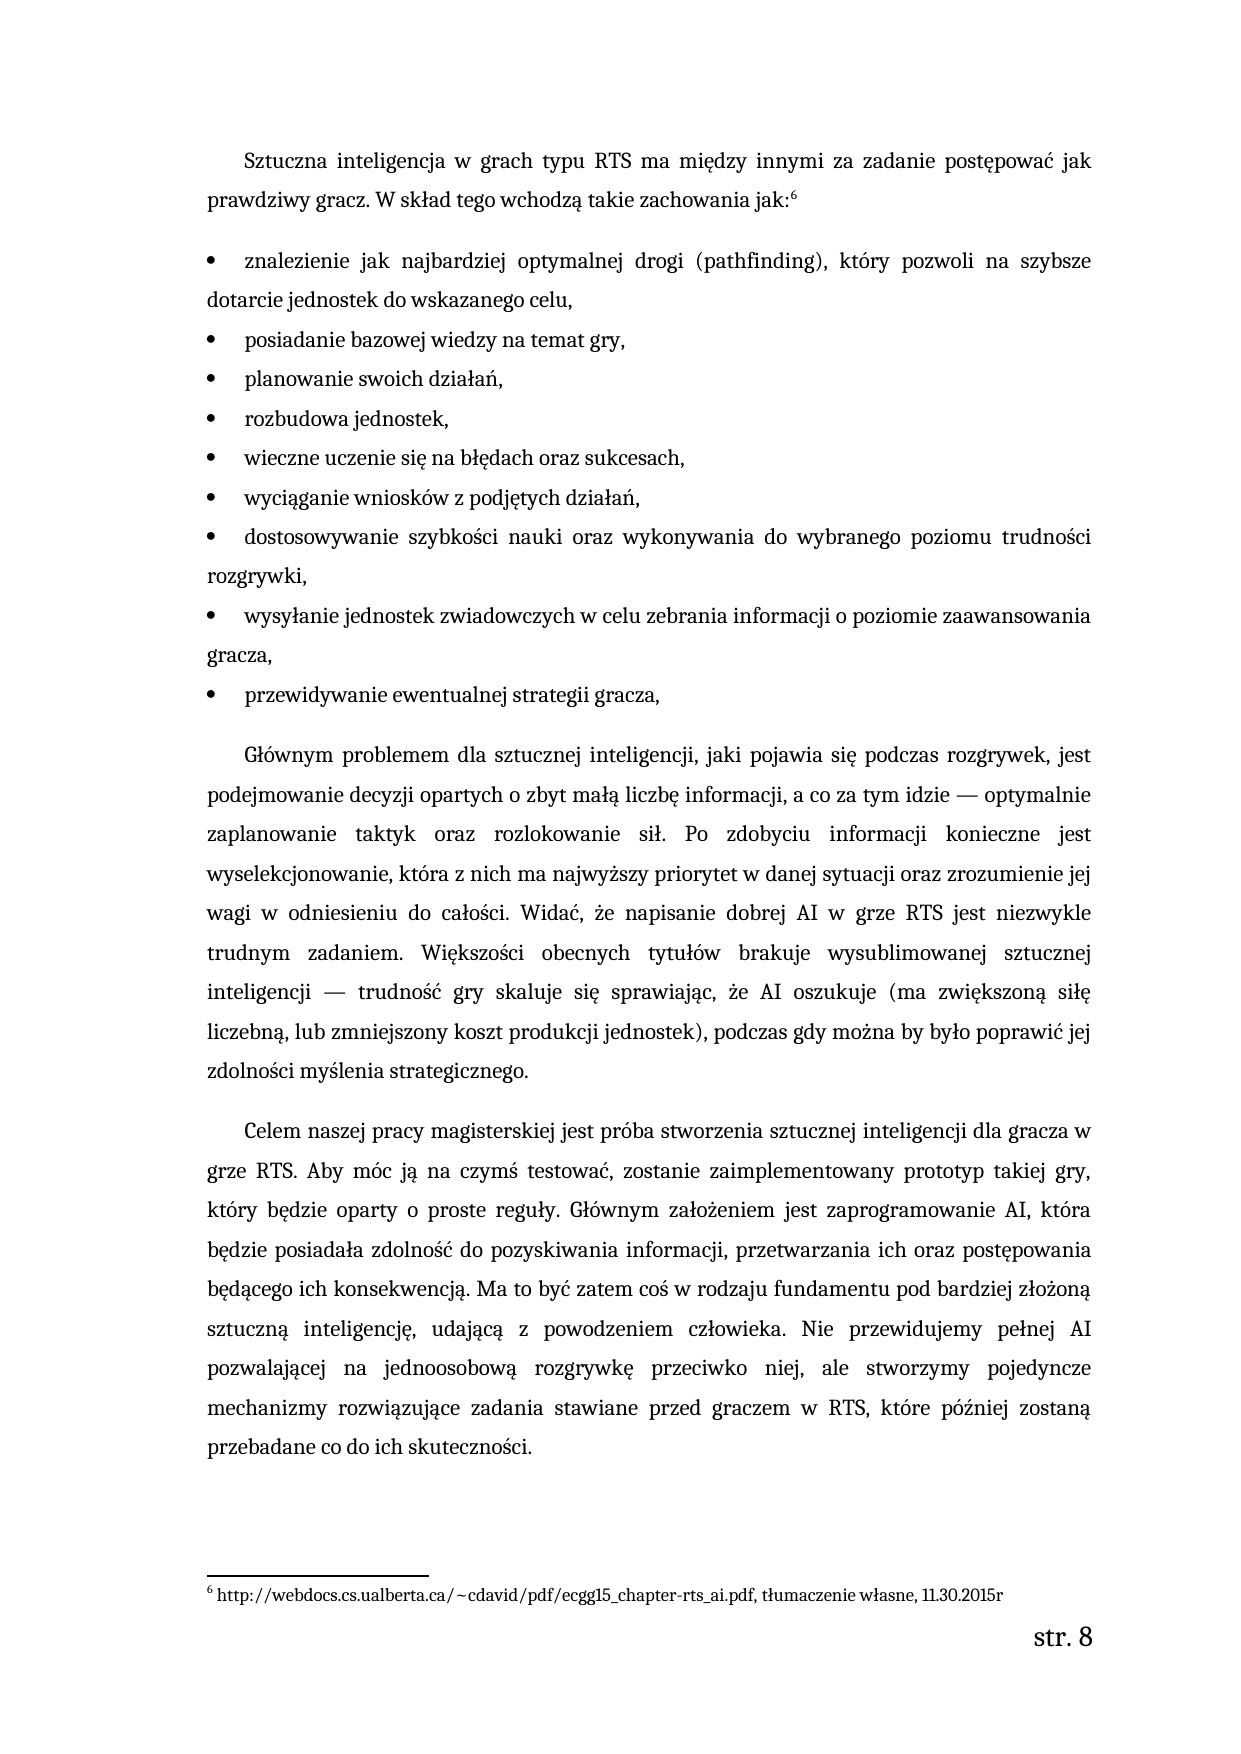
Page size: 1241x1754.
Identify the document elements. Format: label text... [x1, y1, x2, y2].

list posiadanie bazowej wiedzy na temat gry, [207, 326, 1092, 353]
text Sztuczna inteligencja w grach typu RTS ma między innymi za zadanie postępować jak prawdziwy gracz. W skład tego wchodzą takie zachowania jak: [207, 148, 1092, 213]
list rozbudowa jednostek, [207, 405, 1092, 432]
list wyciąganie wniosków z podjętych działań, [207, 484, 1092, 511]
list znalezienie jak najbardziej optymalnej drogi (pathfinding), który pozwoli na szybsze dotarcie jednostek do wskazanego celu, [207, 247, 1092, 313]
list wieczne uczenie się na błędach oraz sukcesach, [207, 445, 1092, 471]
list planowanie swoich działań, [207, 366, 1092, 392]
text Celem naszej pracy magisterskiej jest próba stworzenia sztucznej inteligencji dla gracza w grze RTS. Aby móc ją na czymś testować, zostanie zaimplementowany prototyp takiej gry, który będzie oparty o proste reguły. Głównym założeniem jest zaprogramowanie AI, która będzie posiadała zdolność do pozyskiwania informacji, przetwarzania ich oraz postępowania będącego ich konsekwencją. Ma to być zatem coś w rodzaju fundamentu pod bardziej złożoną sztuczną inteligencję, udającą z powodzeniem człowieka. Nie przewidujemy pełnej AI pozwalającej na jednoosobową rozgrywkę przeciwko niej, ale stworzymy pojedyncze mechanizmy rozwiązujące zadania stawiane przed graczem w RTS, które później zostaną przebadane co do ich skuteczności. [207, 1118, 1092, 1460]
text Głównym problemem dla sztucznej inteligencji, jaki pojawia się podczas rozgrywek, jest podejmowanie decyzji opartych o zbyt małą liczbę informacji, a co za tym idzie — optymalnie zaplanowanie taktyk oraz rozlokowanie sił. Po zdobyciu informacji konieczne jest wyselekcjonowanie, która z nich ma najwyższy priorytet w danej sytuacji oraz zrozumienie jej wagi w odniesieniu do całości. Widać, że napisanie dobrej AI w grze RTS jest niezwykle trudnym zadaniem. Większości obecnych tytułów brakuje wysublimowanej sztucznej inteligencji — trudność gry skaluje się sprawiając, że AI oszukuje (ma zwiększoną siłę liczebną, lub zmniejszony koszt produkcji jednostek), podczas gdy można by było poprawić jej zdolności myślenia strategicznego. [207, 742, 1092, 1084]
list dostosowywanie szybkości nauki oraz wykonywania do wybranego poziomu trudności rozgrywki, [207, 524, 1092, 590]
list przewidywanie ewentualnej strategii gracza, [207, 682, 1092, 708]
list wysyłanie jednostek zwiadowczych w celu zebrania informacji o poziomie zaawansowania gracza, [207, 603, 1092, 669]
